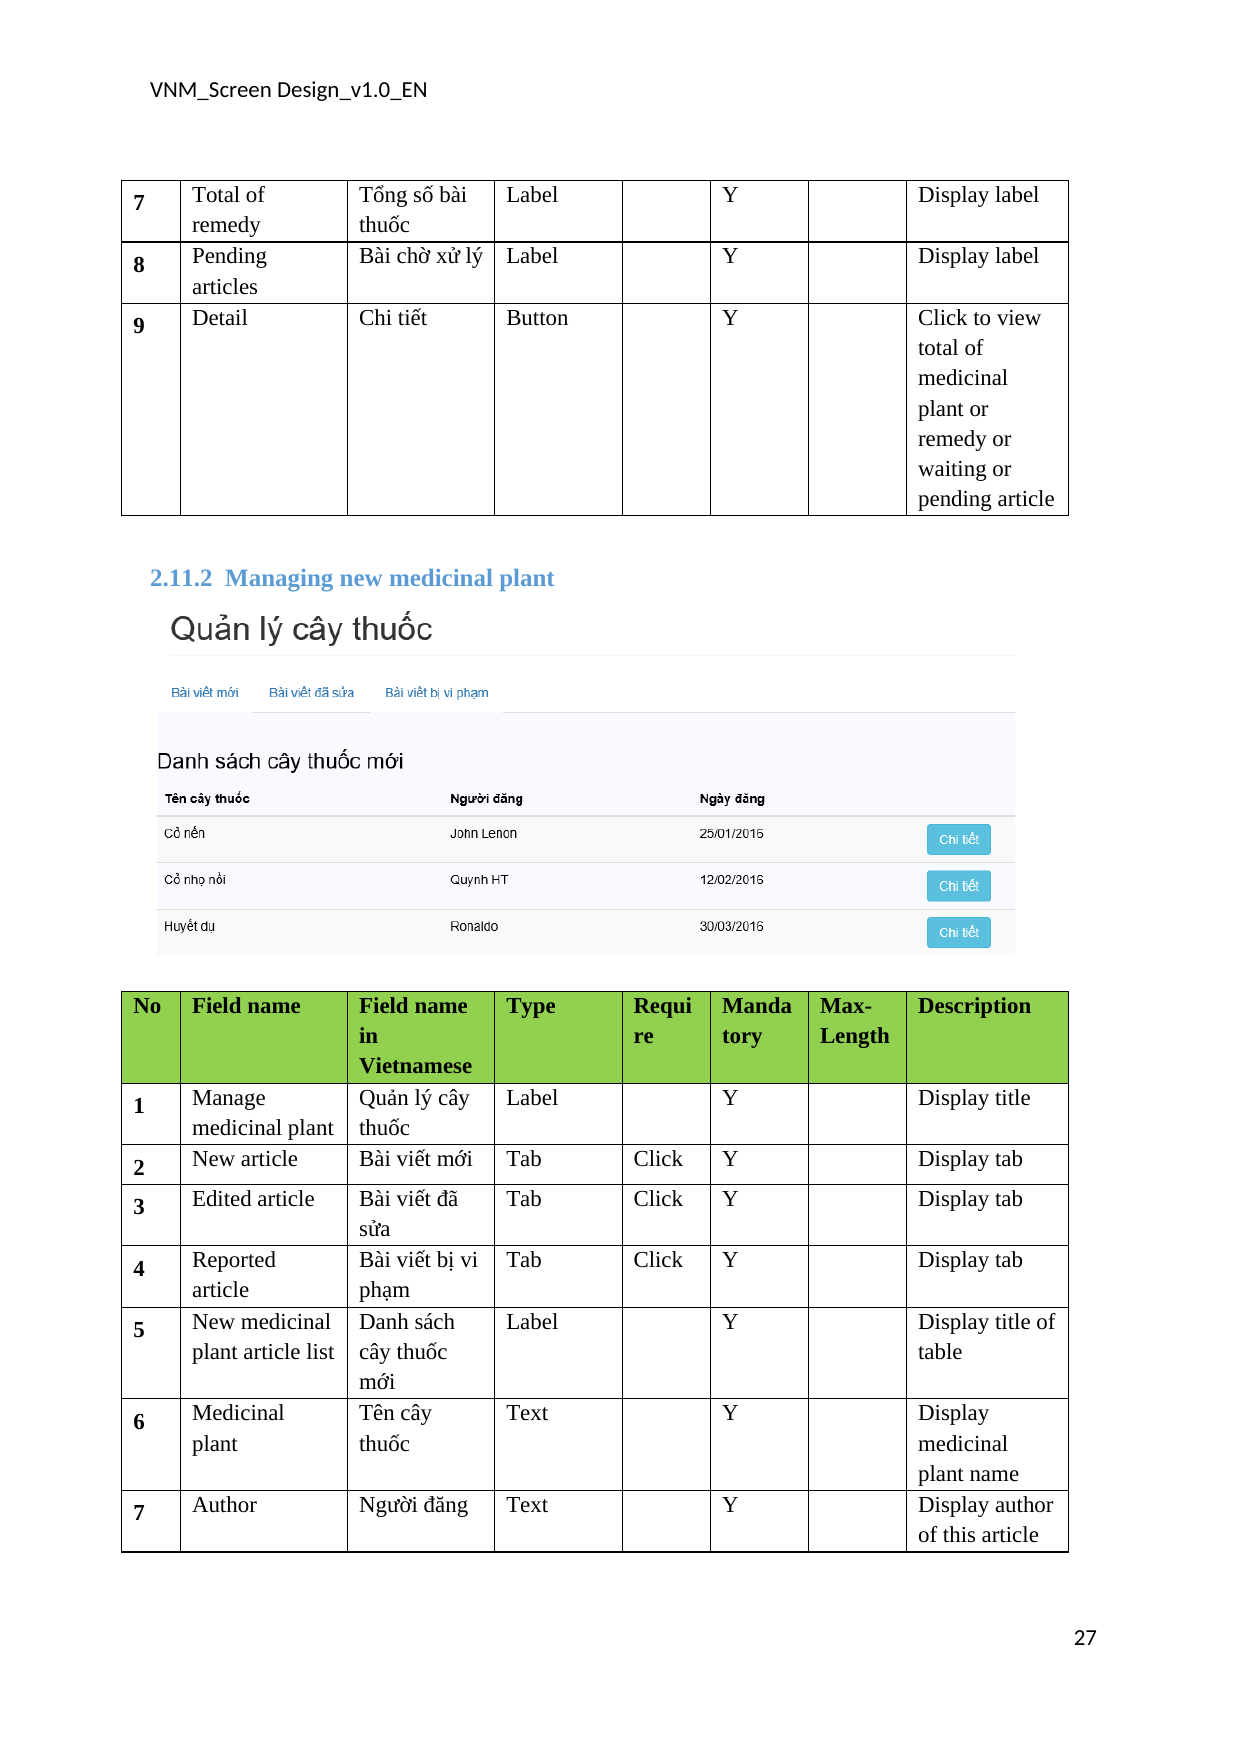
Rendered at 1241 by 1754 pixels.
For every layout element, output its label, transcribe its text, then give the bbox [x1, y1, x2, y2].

table_cell Tab [495, 1246, 622, 1307]
table_cell [122, 1084, 180, 1144]
table_cell Y [711, 304, 808, 515]
table_cell Edited article [181, 1185, 347, 1245]
table_cell Display tab [907, 1185, 1068, 1245]
table_cell Tên cây thuốc [348, 1399, 494, 1490]
table_cell Y [711, 1246, 808, 1307]
table_cell Y [711, 1084, 808, 1144]
table_cell Manage medicinal plant [181, 1084, 347, 1144]
table_header Type [495, 992, 622, 1083]
table_cell Detail [181, 304, 347, 515]
table_cell Người đăng [348, 1491, 494, 1551]
table_cell Display title [907, 1084, 1068, 1144]
table_cell Bài chờ xử lý [348, 243, 494, 303]
table_cell Button [495, 304, 622, 515]
table_cell [809, 1399, 906, 1490]
table_cell Medicinal plant [181, 1399, 347, 1490]
table_cell Label [495, 181, 622, 241]
table_cell Bài viết mới [348, 1145, 494, 1184]
table_cell [809, 1185, 906, 1245]
table_header Field name [181, 992, 347, 1083]
table_header Mandatory [711, 992, 808, 1083]
table_cell Display author of this article [907, 1491, 1068, 1551]
table_cell [809, 1491, 906, 1551]
table_cell [623, 243, 710, 303]
table_cell Danh sách cây thuốc mới [348, 1308, 494, 1398]
table_cell New article [181, 1145, 347, 1184]
table_header Field name in Vietnamese [348, 992, 494, 1083]
table_cell [809, 181, 906, 241]
table_cell [623, 1399, 710, 1490]
table_cell Reported article [181, 1246, 347, 1307]
table_cell [809, 1308, 906, 1398]
table_cell Pending articles [181, 243, 347, 303]
table_cell [809, 1246, 906, 1307]
table_cell New medicinal plant article list [181, 1308, 347, 1398]
table_cell Click [623, 1185, 710, 1245]
table_cell Total of remedy [181, 181, 347, 241]
table_cell Y [711, 1491, 808, 1551]
table_cell Display tab [907, 1246, 1068, 1307]
table_cell Author [181, 1491, 347, 1551]
table_cell Tổng số bài thuốc [348, 181, 494, 241]
table_cell [623, 1308, 710, 1398]
table_cell [122, 1308, 180, 1398]
table_cell [809, 1084, 906, 1144]
table_cell Y [711, 181, 808, 241]
table_cell Tab [495, 1185, 622, 1245]
table_cell Y [711, 1399, 808, 1490]
table_cell Bài viết bị vi phạm [348, 1246, 494, 1307]
picture [150, 594, 1016, 973]
table_cell [122, 243, 180, 303]
table_cell [809, 243, 906, 303]
table_header Require [623, 992, 710, 1083]
table_cell Bài viết đã sửa [348, 1185, 494, 1245]
table_cell [122, 1145, 180, 1184]
subtitle Managing new medicinal plant [150, 563, 1097, 592]
table_cell Text [495, 1491, 622, 1551]
table_header Description [907, 992, 1068, 1083]
table_cell [809, 1145, 906, 1184]
table_cell Y [711, 1185, 808, 1245]
table_cell Click to view total of medicinal plant or remedy or waiting or pending article [907, 304, 1068, 515]
table_cell Label [495, 1084, 622, 1144]
table_cell Y [711, 1145, 808, 1184]
table_cell Tab [495, 1145, 622, 1184]
table_cell Click [623, 1145, 710, 1184]
table_cell [122, 304, 180, 515]
table_cell Label [495, 1308, 622, 1398]
table_cell Display label [907, 181, 1068, 241]
table_cell Label [495, 243, 622, 303]
table_cell [122, 1491, 180, 1551]
table_cell Display title of table [907, 1308, 1068, 1398]
table_cell [623, 1084, 710, 1144]
table_header Max-Length [809, 992, 906, 1083]
table_cell Click [623, 1246, 710, 1307]
table_cell Display tab [907, 1145, 1068, 1184]
table_cell [623, 181, 710, 241]
table_cell [122, 1185, 180, 1245]
table_cell Chi tiết [348, 304, 494, 515]
table_cell Quản lý cây thuốc [348, 1084, 494, 1144]
table_cell Display label [907, 243, 1068, 303]
table_cell [623, 304, 710, 515]
table_cell Y [711, 243, 808, 303]
table_header No [122, 992, 180, 1083]
table_cell Y [711, 1308, 808, 1398]
table_cell [122, 181, 180, 241]
table_cell Text [495, 1399, 622, 1490]
table_cell [623, 1491, 710, 1551]
table_cell Display medicinal plant name [907, 1399, 1068, 1490]
table_cell [122, 1246, 180, 1307]
table_cell [809, 304, 906, 515]
table_cell [122, 1399, 180, 1490]
